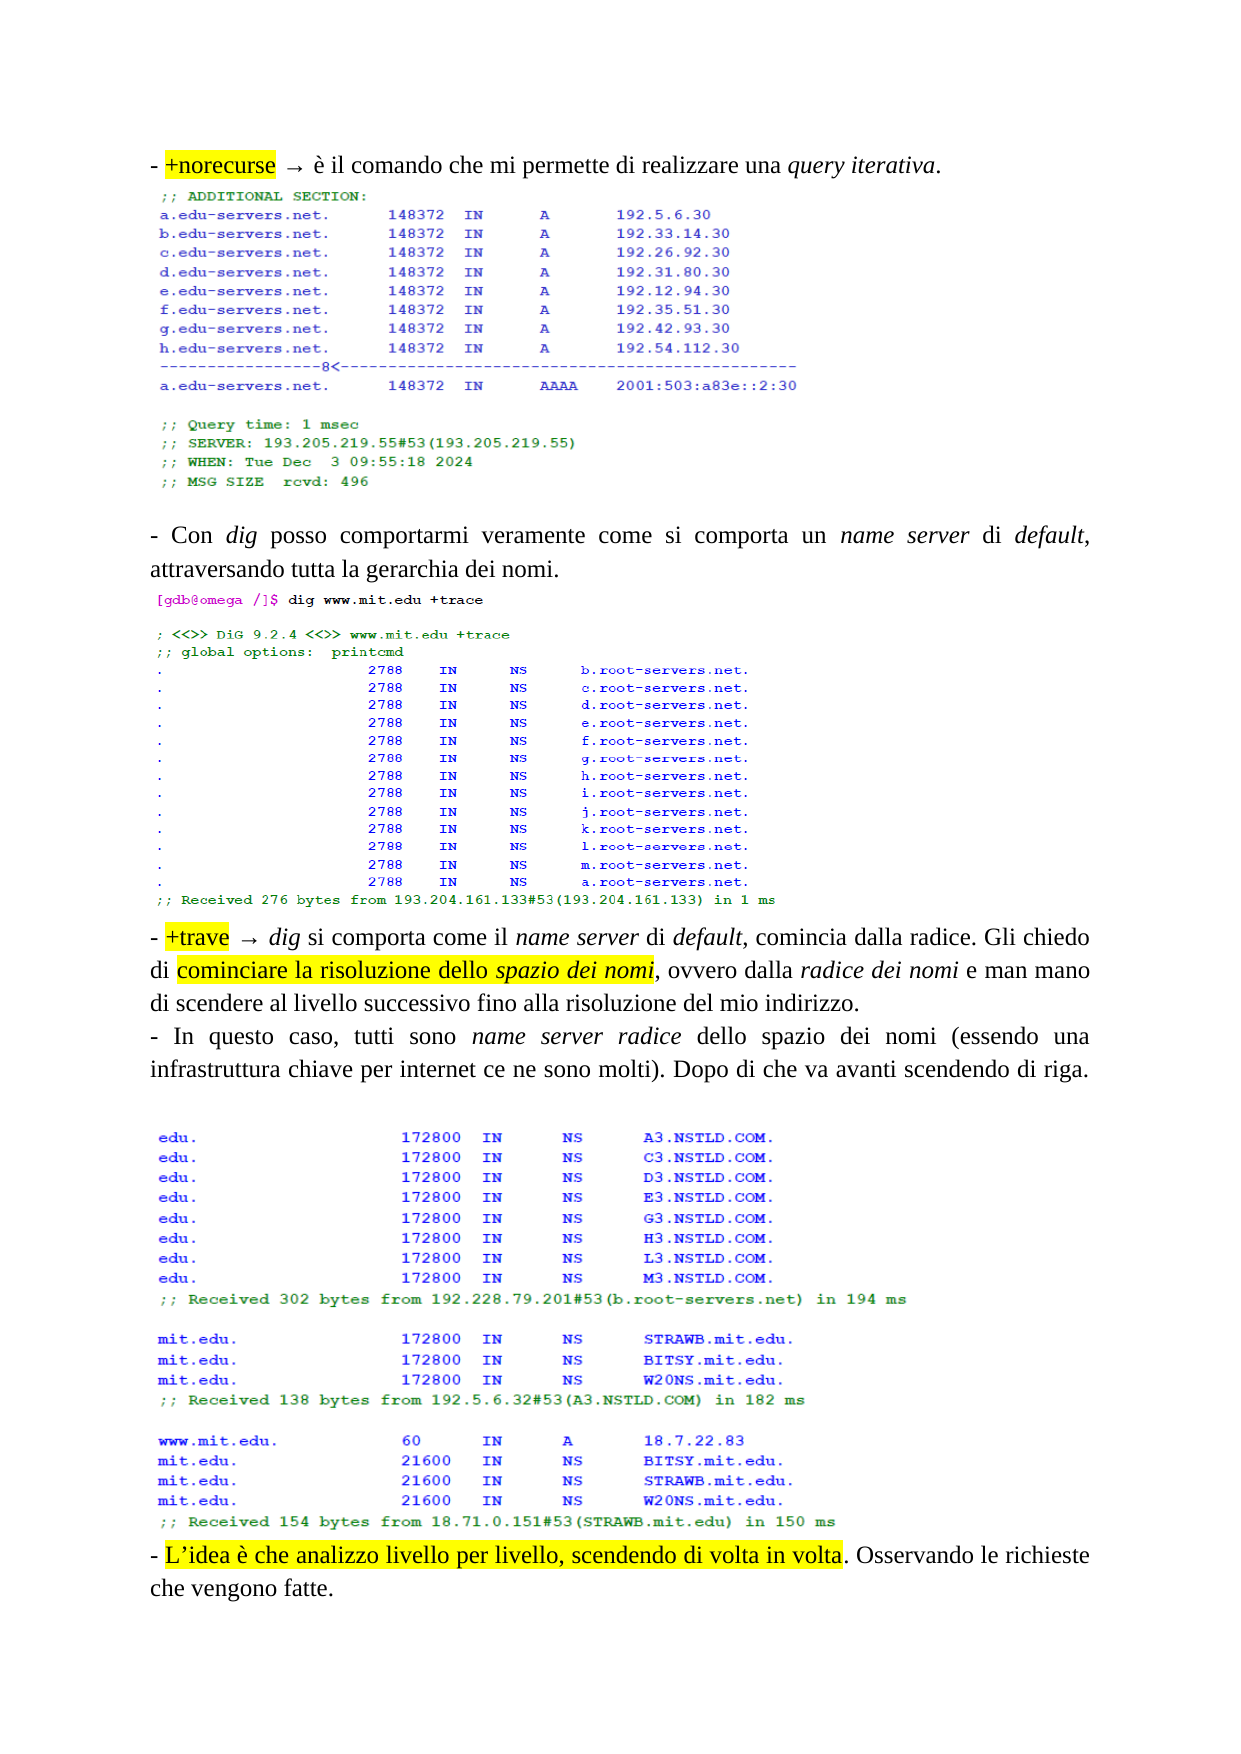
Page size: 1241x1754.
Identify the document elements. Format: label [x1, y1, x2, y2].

picture [150, 586, 789, 918]
picture [150, 1119, 917, 1537]
text [150, 150, 1090, 496]
text [150, 521, 1090, 1602]
picture [150, 182, 810, 496]
